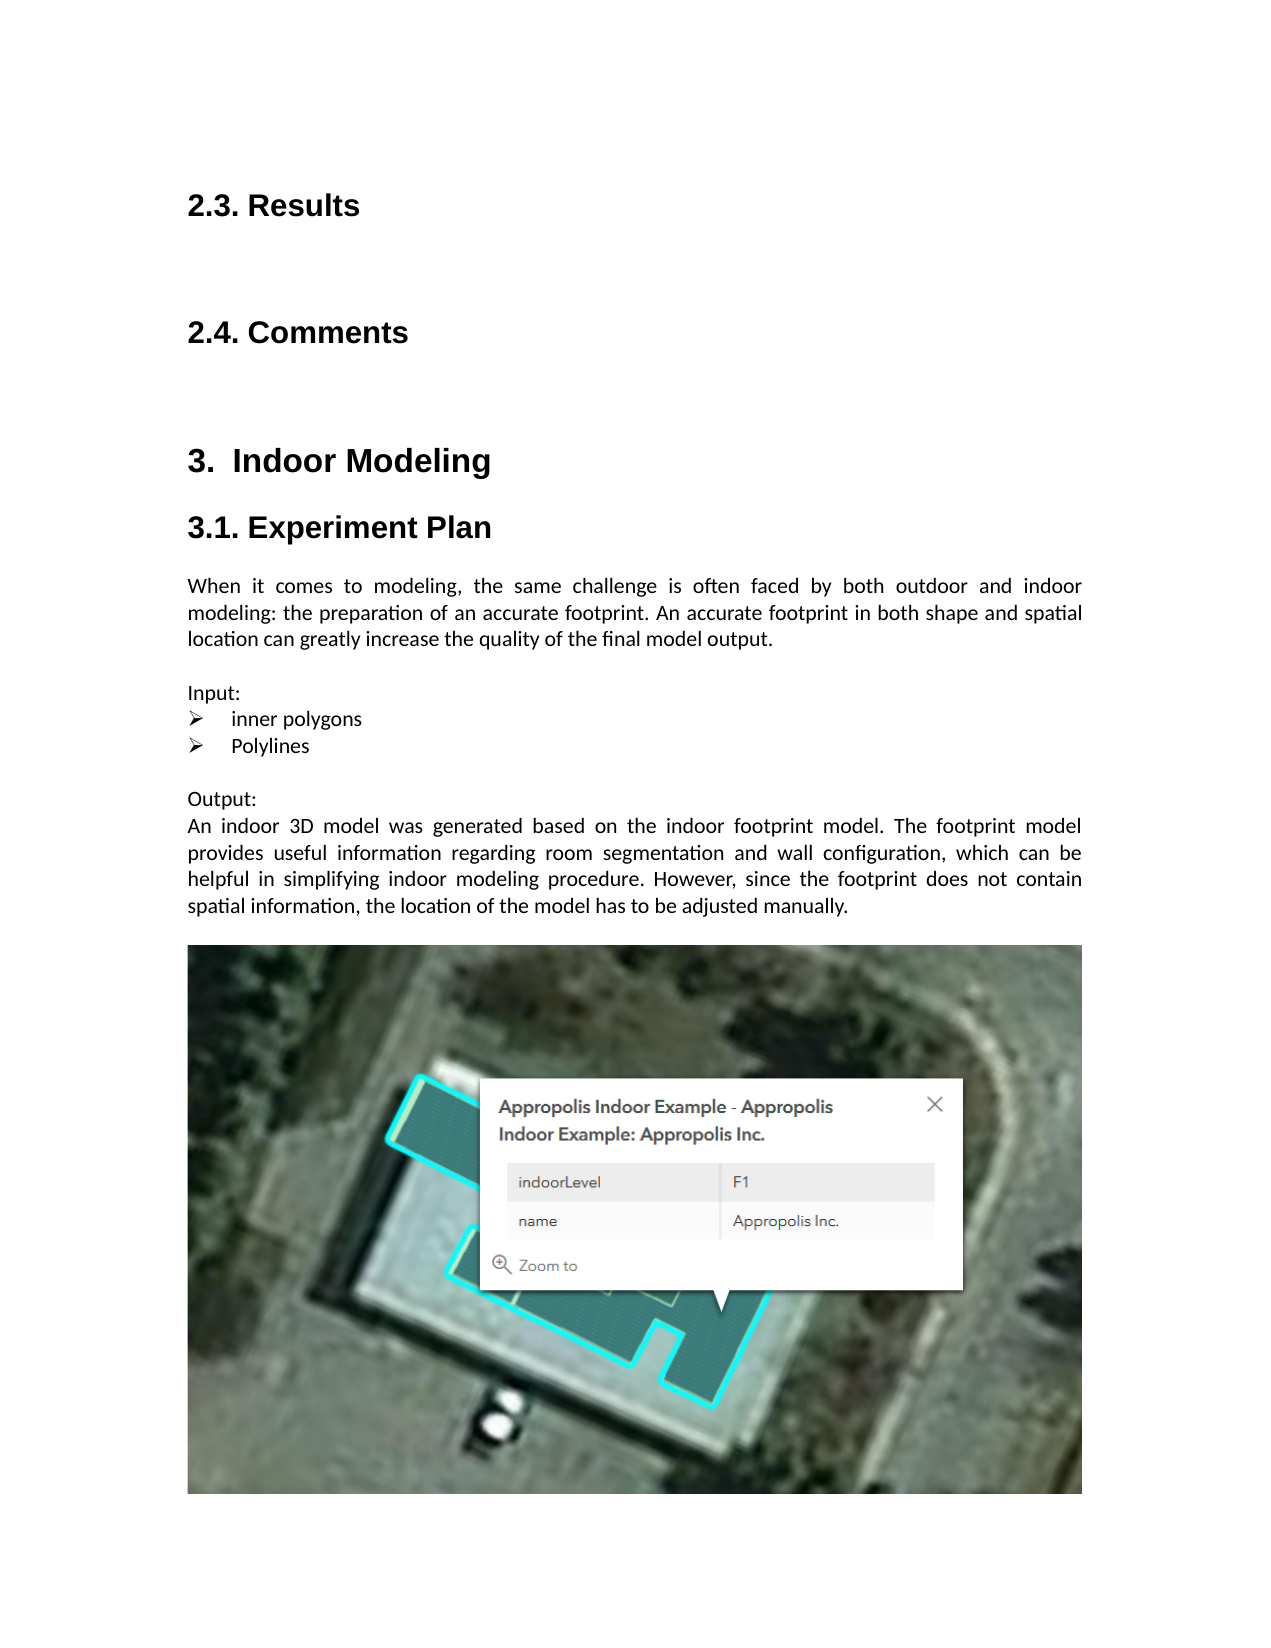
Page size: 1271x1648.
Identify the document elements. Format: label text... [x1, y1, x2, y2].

text When it comes to modeling, the same challenge is often faced by both outdoor and indoor modeling: the preparation of an accurate footprint. An accurate footprint in both shape and spatial location can greatly increase the quality of the final model output. [187, 572, 1083, 652]
picture [187, 945, 1082, 1494]
list Output: [187, 786, 1083, 812]
list An indoor 3D model was generated based on the indoor footprint model. The footprint model provides useful information regarding room segmentation and wall configuration, which can be helpful in simplifying indoor modeling procedure. However, since the footprint does not contain spatial information, the location of the model has to be adjusted manually. [187, 812, 1083, 919]
list Polylines [187, 732, 1083, 759]
subtitle Comments [187, 314, 1083, 350]
list inner polygons [187, 706, 1083, 732]
subtitle Indoor Modeling [187, 441, 1083, 479]
subtitle Results [187, 187, 1083, 223]
subtitle Experiment Plan [187, 509, 1083, 545]
text Input: [187, 679, 1083, 706]
